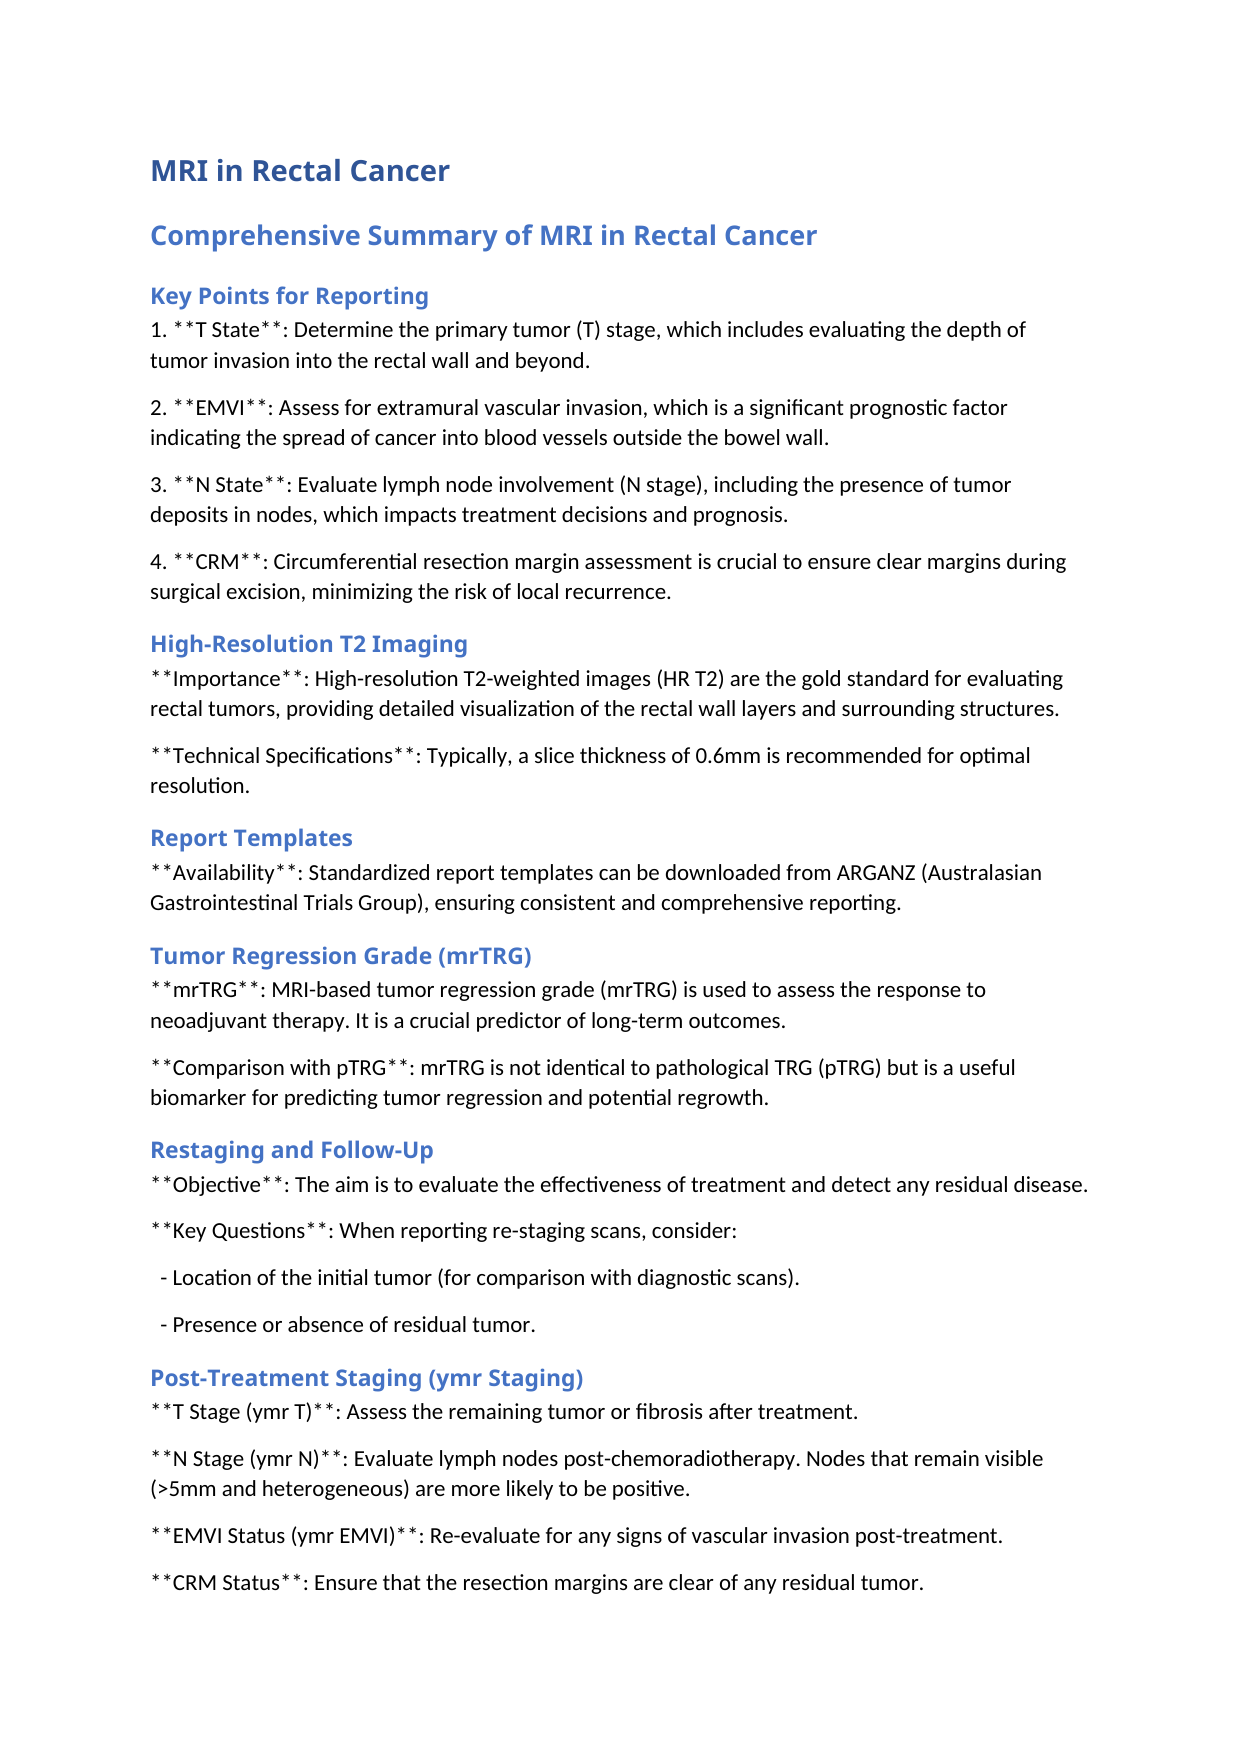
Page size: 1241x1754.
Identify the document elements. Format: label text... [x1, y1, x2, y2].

text **mrTRG**: MRI-based tumor regression grade (mrTRG) is used to assess the response to neoadjuvant therapy. It is a crucial predictor of long-term outcomes. [150, 976, 1090, 1034]
subtitle Restaging and Follow-Up [150, 1134, 1090, 1165]
text **Comparison with pTRG**: mrTRG is not identical to pathological TRG (pTRG) but is a useful biomarker for predicting tumor regression and potential regrowth. [150, 1053, 1090, 1111]
text - Presence or absence of residual tumor. [150, 1310, 1090, 1338]
text **Importance**: High-resolution T2-weighted images (HR T2) are the gold standard for evaluating rectal tumors, providing detailed visualization of the rectal wall layers and surrounding structures. [150, 664, 1090, 722]
text 3. **N State**: Evaluate lymph node involvement (N stage), including the presence of tumor deposits in nodes, which impacts treatment decisions and prognosis. [150, 470, 1090, 528]
text 4. **CRM**: Circumferential resection margin assessment is crucial to ensure clear margins during surgical excision, minimizing the risk of local recurrence. [150, 547, 1090, 605]
text **T Stage (ymr T)**: Assess the remaining tumor or fibrosis after treatment. [150, 1397, 1090, 1425]
text - Location of the initial tumor (for comparison with diagnostic scans). [150, 1263, 1090, 1292]
text **Key Questions**: When reporting re-staging scans, consider: [150, 1217, 1090, 1245]
text 2. **EMVI**: Assess for extramural vascular invasion, which is a significant prognostic factor indicating the spread of cancer into blood vessels outside the bowel wall. [150, 393, 1090, 451]
text **Availability**: Standardized report templates can be downloaded from ARGANZ (Australasian Gastrointestinal Trials Group), ensuring consistent and comprehensive reporting. [150, 858, 1090, 917]
subtitle Key Points for Reporting [150, 280, 1090, 311]
subtitle Comprehensive Summary of MRI in Rectal Cancer [150, 216, 1090, 253]
subtitle Tumor Regression Grade (mrTRG) [150, 939, 1090, 971]
subtitle High-Resolution T2 Imaging [150, 628, 1090, 659]
text **Objective**: The aim is to evaluate the effectiveness of treatment and detect any residual disease. [150, 1170, 1090, 1198]
text **N Stage (ymr N)**: Evaluate lymph nodes post-chemoradiotherapy. Nodes that remain visible (>5mm and heterogeneous) are more likely to be positive. [150, 1444, 1090, 1502]
subtitle MRI in Rectal Cancer [150, 150, 1090, 190]
subtitle Post-Treatment Staging (ymr Staging) [150, 1361, 1090, 1393]
text 1. **T State**: Determine the primary tumor (T) stage, which includes evaluating the depth of tumor invasion into the rectal wall and beyond. [150, 316, 1090, 374]
subtitle Report Templates [150, 822, 1090, 854]
text **CRM Status**: Ensure that the resection margins are clear of any residual tumor. [150, 1568, 1090, 1596]
text **Technical Specifications**: Typically, a slice thickness of 0.6mm is recommended for optimal resolution. [150, 741, 1090, 799]
text **EMVI Status (ymr EMVI)**: Re-evaluate for any signs of vascular invasion post-treatment. [150, 1521, 1090, 1549]
